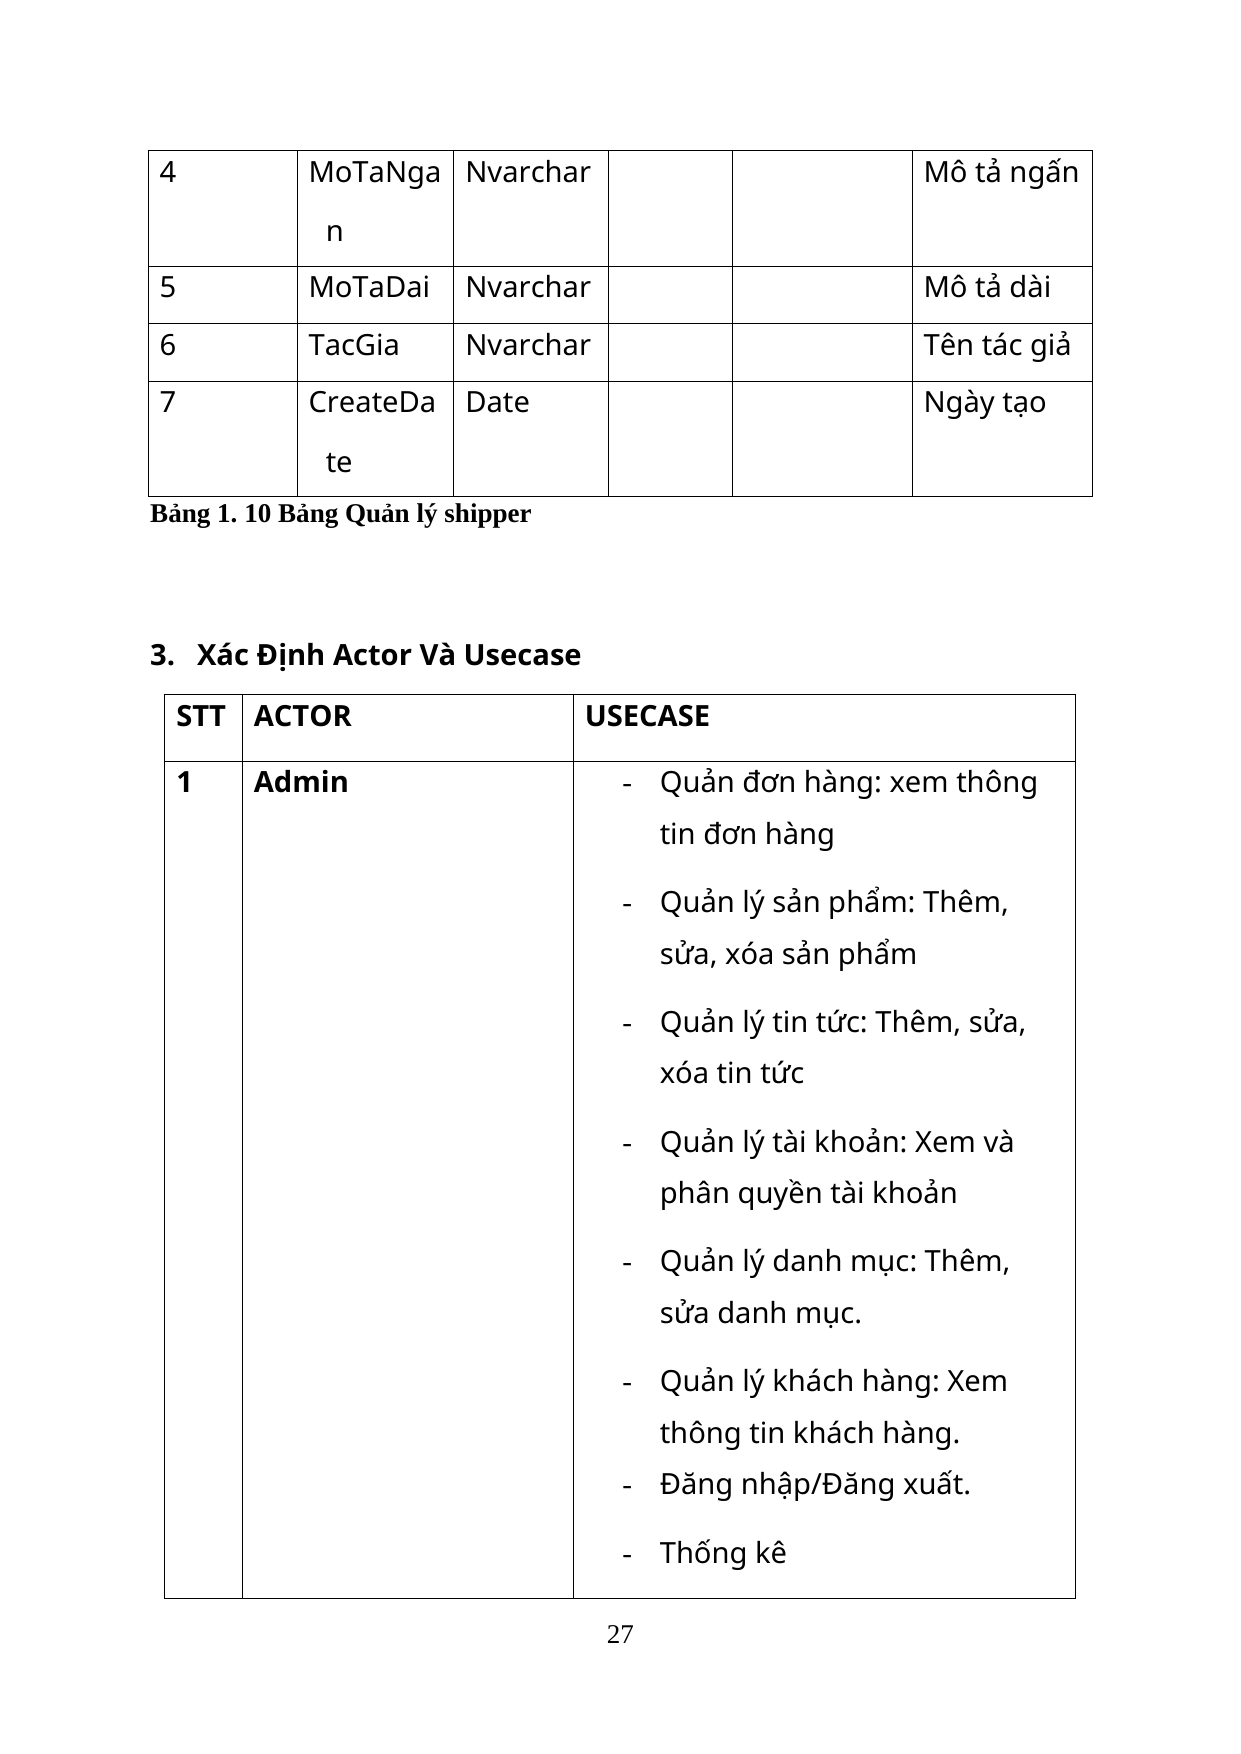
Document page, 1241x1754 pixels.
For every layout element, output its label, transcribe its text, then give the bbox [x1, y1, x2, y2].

table_cell [733, 151, 912, 266]
table_cell Nvarchar [454, 151, 608, 266]
table_cell TacGia [298, 324, 453, 381]
table_cell [733, 382, 912, 496]
table_header USECASE [574, 695, 1075, 761]
table_cell 1 [165, 762, 242, 1597]
table_cell [733, 324, 912, 381]
table_cell [609, 324, 732, 381]
table_cell Nvarchar [454, 267, 608, 323]
text Bảng 1. 10 Bảng Quản lý shipper [150, 497, 1090, 528]
table_cell Admin [243, 762, 573, 1597]
table_cell Tên tác giả [913, 324, 1092, 381]
table_cell Nvarchar [454, 324, 608, 381]
list Xác Định Actor Và Usecase [150, 634, 1090, 674]
table_cell 6 [149, 324, 297, 381]
table_cell [609, 267, 732, 323]
table_cell 7 [149, 382, 297, 496]
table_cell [574, 762, 1075, 1597]
table_header STT [165, 695, 242, 761]
table_cell MoTaNgan [298, 151, 453, 266]
table_cell Date [454, 382, 608, 496]
table_cell [609, 382, 732, 496]
table_cell [609, 151, 732, 266]
table_cell 4 [149, 151, 297, 266]
table_cell Ngày tạo [913, 382, 1092, 496]
table_cell 5 [149, 267, 297, 323]
table_cell [733, 267, 912, 323]
table_cell MoTaDai [298, 267, 453, 323]
table_header ACTOR [243, 695, 573, 761]
table_cell Mô tả ngấn [913, 151, 1092, 266]
table_cell Mô tả dài [913, 267, 1092, 323]
table_cell CreateDate [298, 382, 453, 496]
